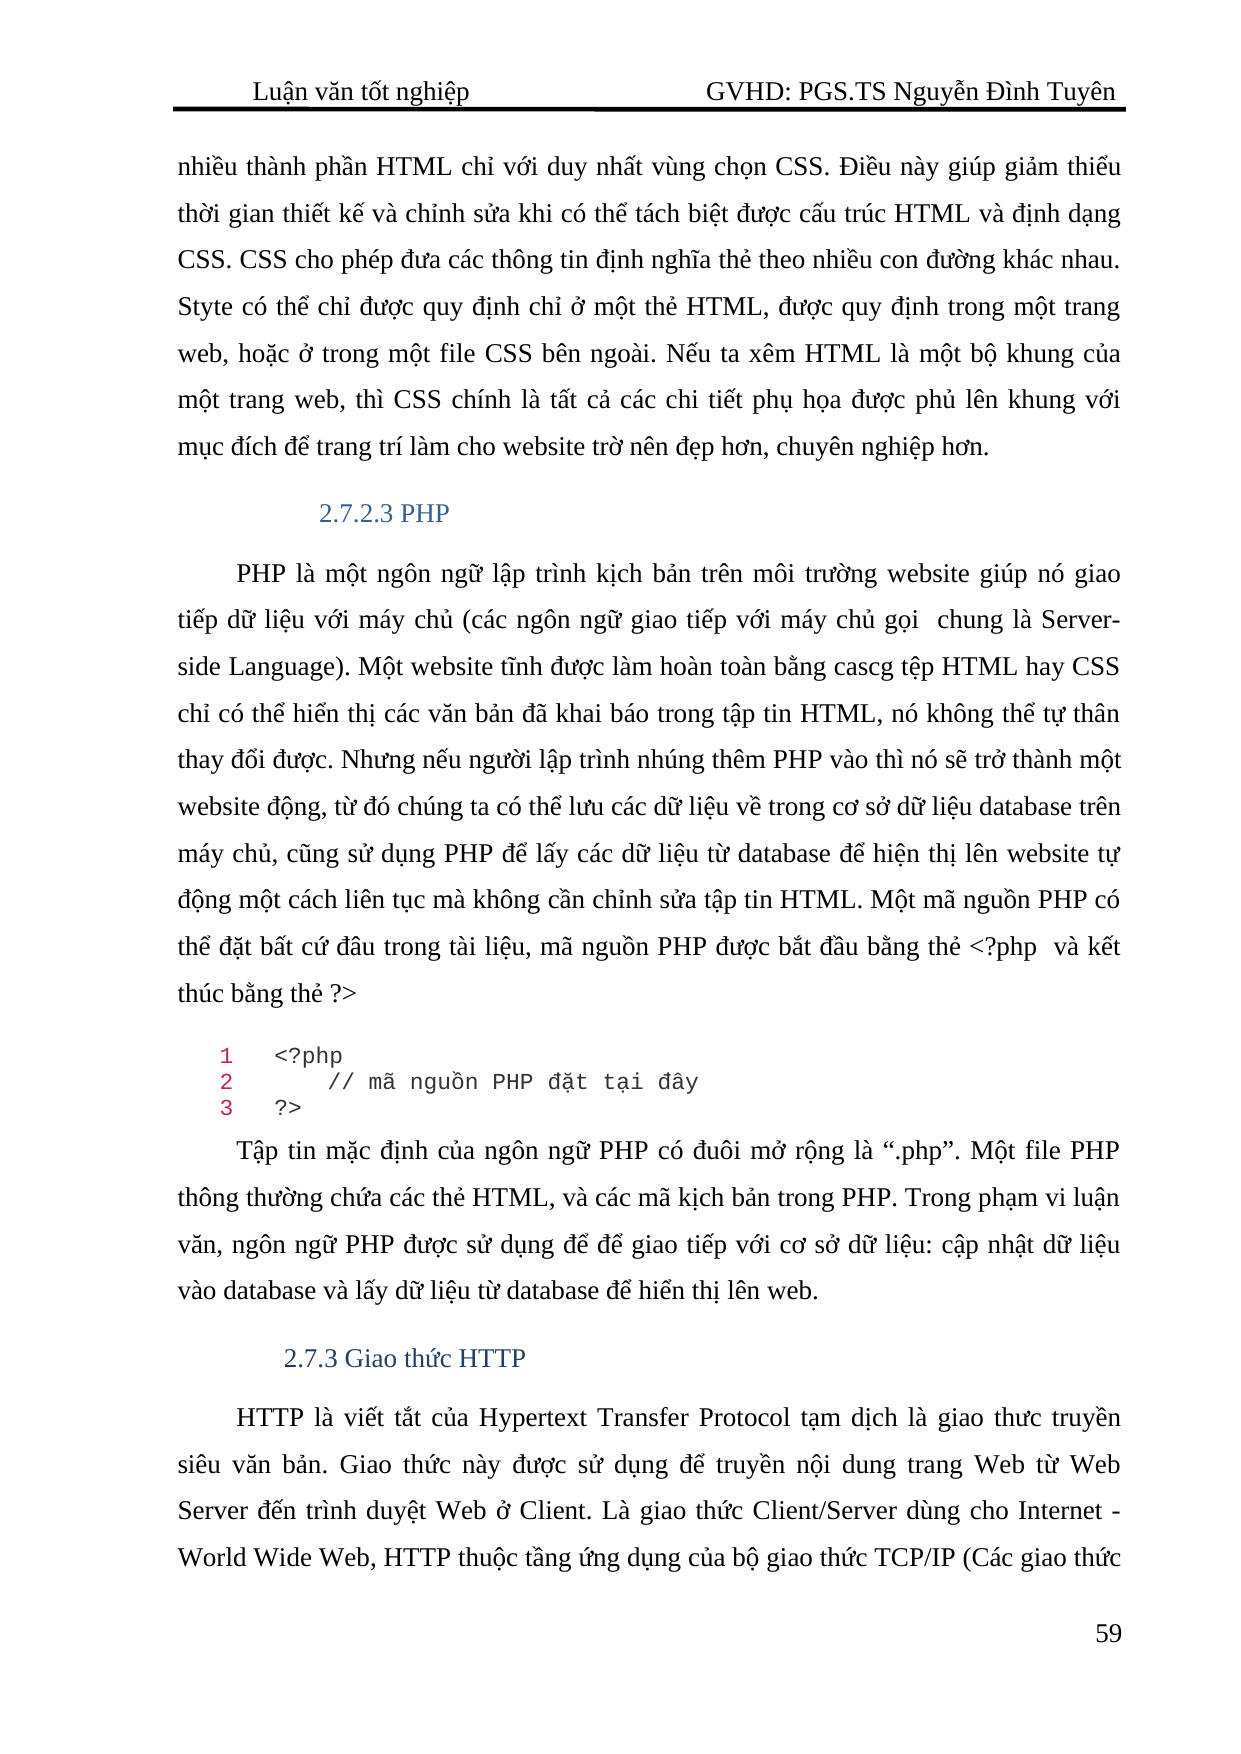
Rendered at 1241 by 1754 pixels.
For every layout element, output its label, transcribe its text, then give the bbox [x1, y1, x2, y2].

list // mã nguồn PHP đặt tại đây [219, 1070, 1122, 1096]
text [177, 1401, 1122, 1572]
subtitle 2.7.2.3 PHP [177, 497, 1122, 529]
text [177, 150, 1122, 461]
list ?> [219, 1096, 1122, 1122]
text Tập tin mặc định của ngôn ngữ PHP có đuôi mở rộng là “.php”. Một file PHP thông thường chứa các thẻ HTML, và các mã kịch bản trong PHP. Trong phạm vi luận văn, ngôn ngữ PHP được sử dụng để để giao tiếp với cơ sở dữ liệu: cập nhật dữ liệu vào database và lấy dữ liệu từ database để hiển thị lên web. [177, 1134, 1122, 1306]
text PHP là một ngôn ngữ lập trình kịch bản trên môi trường website giúp nó giao tiếp dữ liệu với máy chủ (các ngôn ngữ giao tiếp với máy chủ gọi chung là Server-side Language). Một website tĩnh được làm hoàn toàn bằng cascg tệp HTML hay CSS chỉ có thể hiển thị các văn bản đã khai báo trong tập tin HTML, nó không thể tự thân thay đổi được. Nhưng nếu người lập trình nhúng thêm PHP vào thì nó sẽ trở thành một website động, từ đó chúng ta có thể lưu các dữ liệu về trong cơ sở dữ liệu database trên máy chủ, cũng sử dụng PHP để lấy các dữ liệu từ database để hiện thị lên website tự động một cách liên tục mà không cần chỉnh sửa tập tin HTML. Một mã nguồn PHP có thể đặt bất cứ đâu trong tài liệu, mã nguồn PHP được bắt đầu bằng thẻ <?php và kết thúc bằng thẻ ?> [177, 557, 1122, 1008]
list <?php [219, 1044, 1122, 1070]
subtitle 2.7.3 Giao thức HTTP [177, 1342, 1122, 1373]
